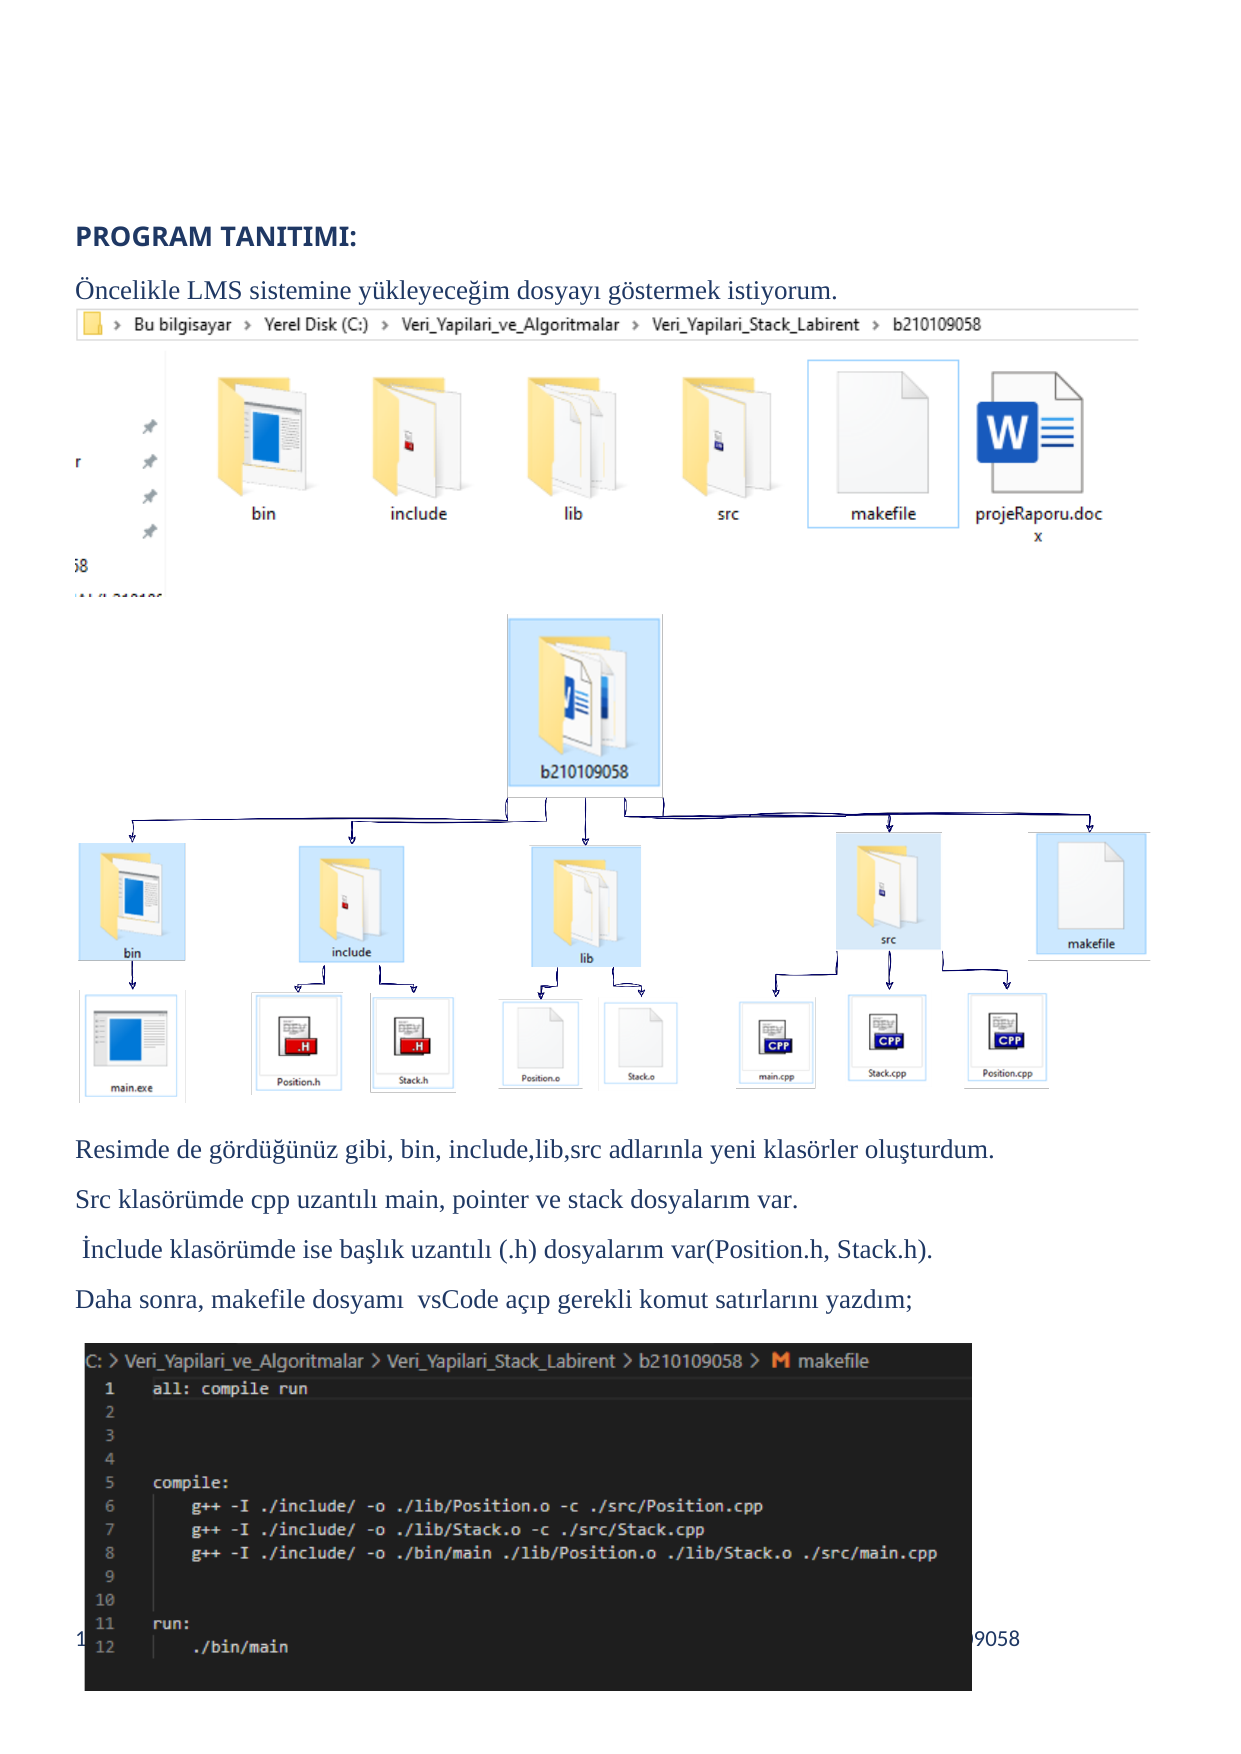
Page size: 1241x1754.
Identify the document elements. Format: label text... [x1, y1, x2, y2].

text PROGRAM TANITIMI: [75, 217, 1165, 254]
text İnclude klasörümde ise başlık uzantılı (.h) dosyalarım var(Position.h, Stack.h). [75, 1233, 1165, 1264]
text Src klasörümde cpp uzantılı main, pointer ve stack dosyalarım var. [75, 1183, 1165, 1214]
text Daha sonra, makefile dosyamı vsCode açıp gerekli komut satırlarını yazdım; [75, 1283, 1165, 1314]
picture [69, 606, 1160, 1112]
picture [84, 1343, 972, 1691]
picture [75, 307, 1139, 597]
